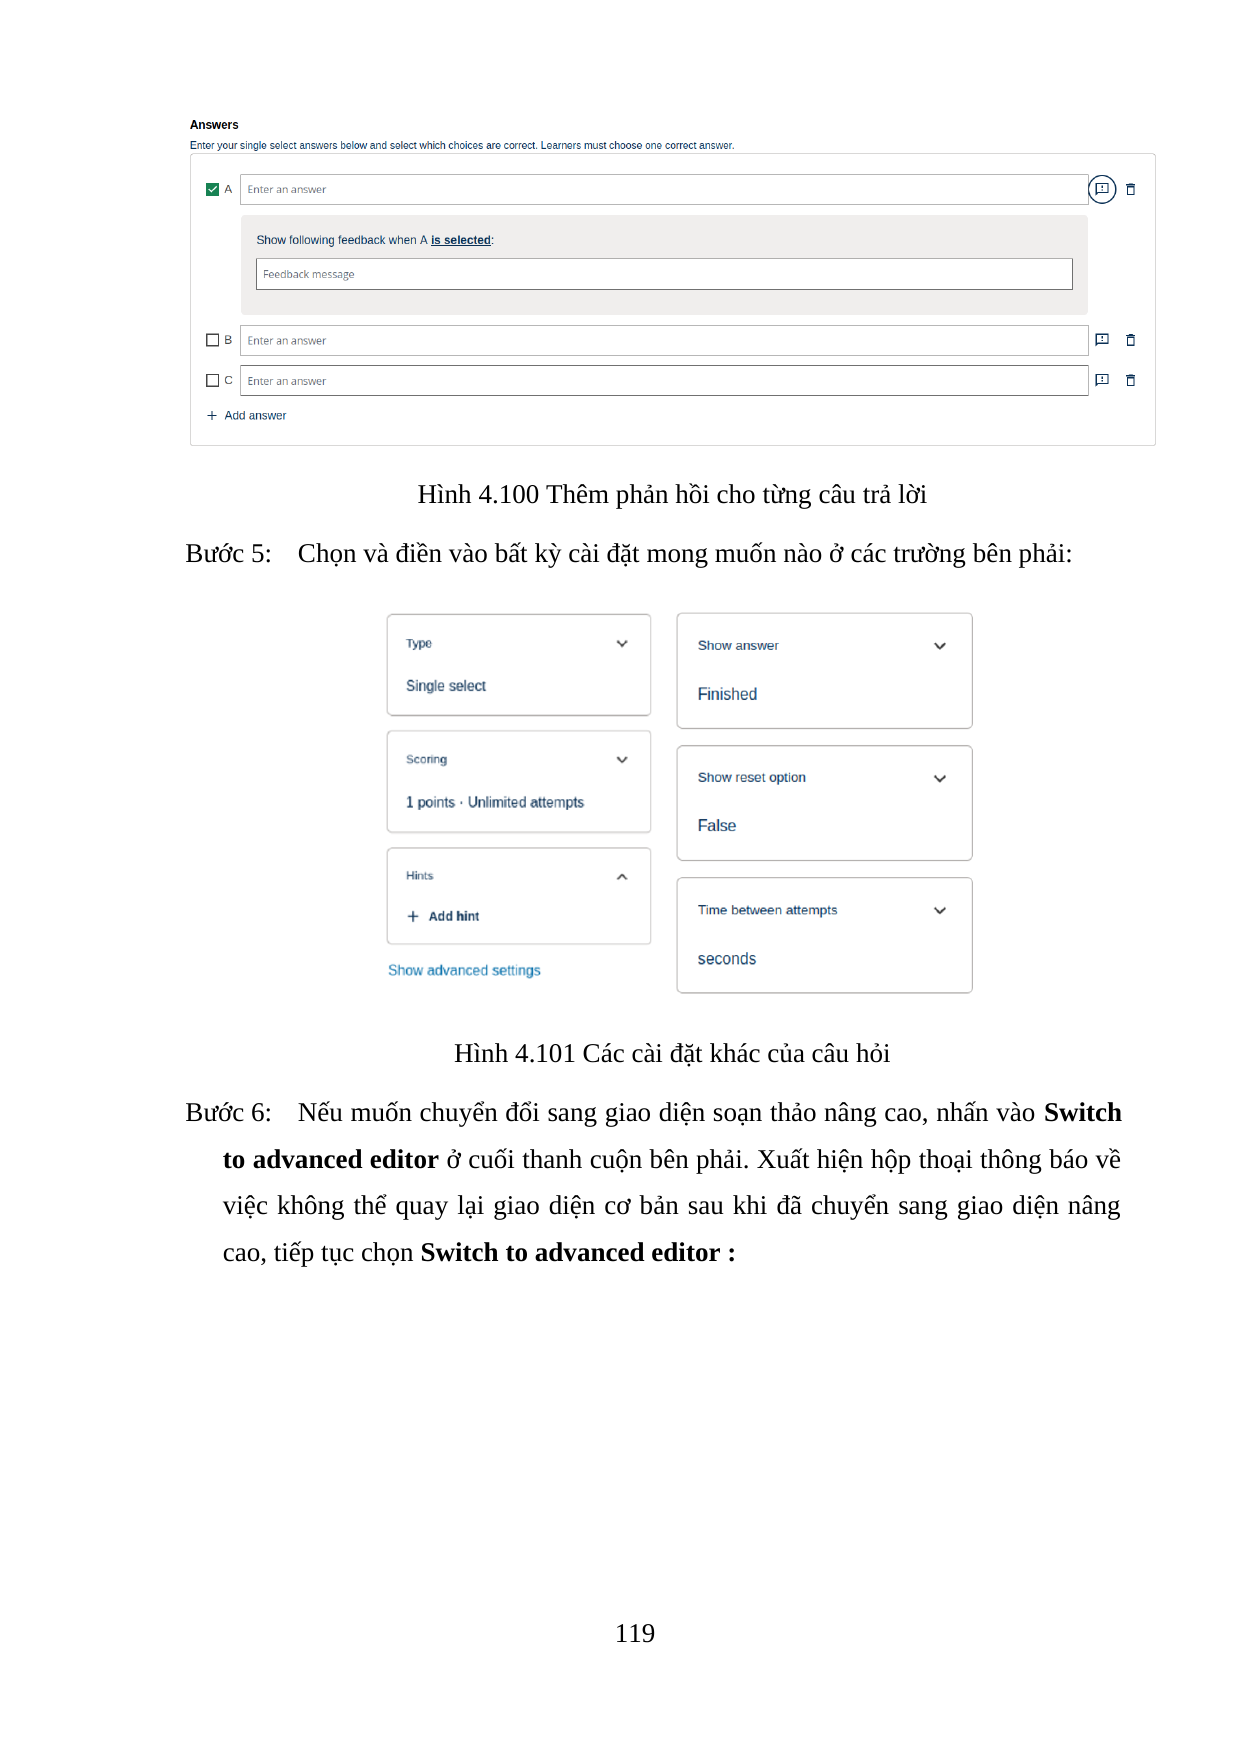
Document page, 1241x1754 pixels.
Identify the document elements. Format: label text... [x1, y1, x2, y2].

list Chọn và điền vào bất kỳ cài đặt mong muốn nào ở các trường bên phải: [185, 537, 1122, 568]
picture [361, 596, 984, 1009]
list Nếu muốn chuyển đổi sang giao diện soạn thảo nâng cao, nhấn vào Switch to advanced editor ở cuối thanh cuộn bên phải. Xuất hiện hộp thoại thông báo về việc không thể quay lại giao diện cơ bản sau khi đã chuyển sang giao diện nâng cao, tiếp tục chọn Switch to advanced editor : [185, 1096, 1122, 1267]
picture [185, 118, 1161, 451]
